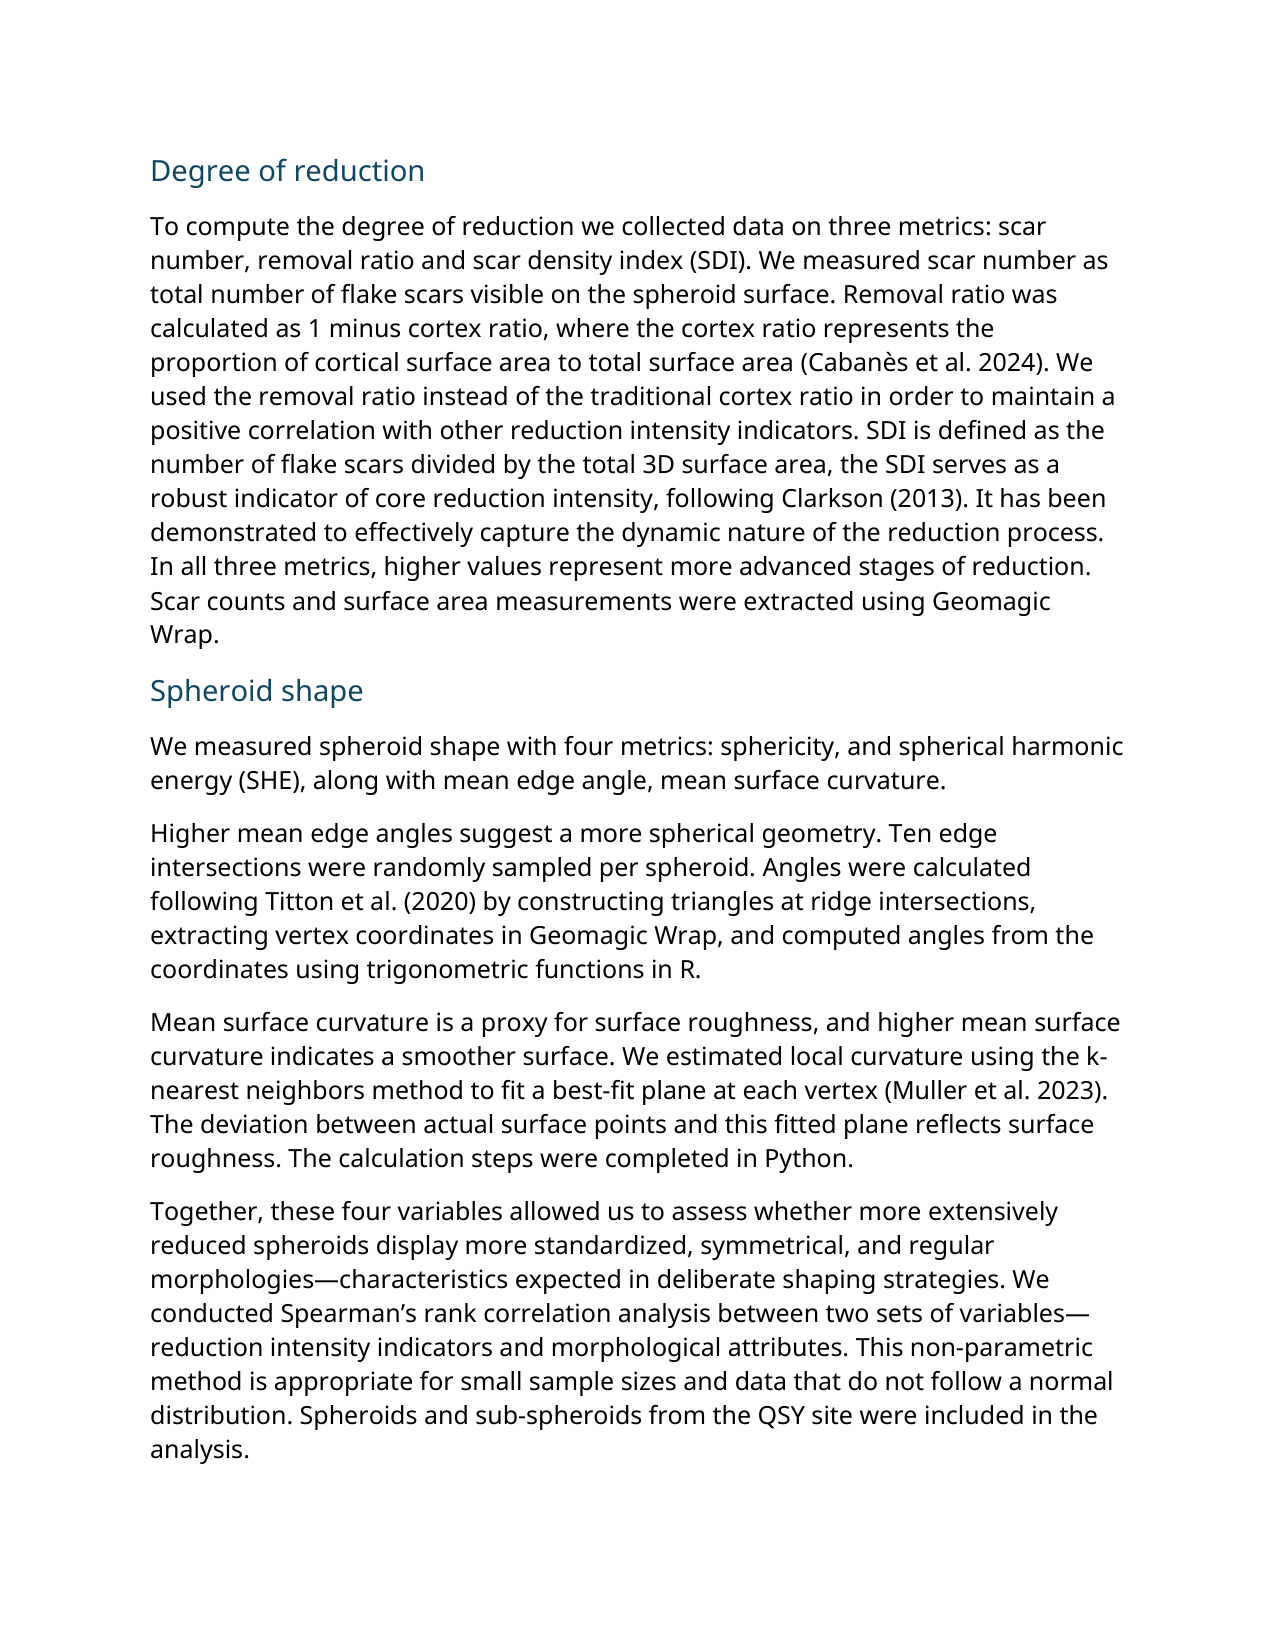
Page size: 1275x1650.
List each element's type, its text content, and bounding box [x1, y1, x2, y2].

text We measured spheroid shape with four metrics: sphericity, and spherical harmonic energy (SHE), along with mean edge angle, mean surface curvature. [150, 728, 1125, 797]
text Mean surface curvature is a proxy for surface roughness, and higher mean surface curvature indicates a smoother surface. We estimated local curvature using the k-nearest neighbors method to fit a best-fit plane at each vertex (Muller et al. 2023). The deviation between actual surface points and this fitted plane reflects surface roughness. The calculation steps were completed in Python. [150, 1004, 1125, 1175]
text To compute the degree of reduction we collected data on three metrics: scar number, removal ratio and scar density index (SDI). We measured scar number as total number of flake scars visible on the spheroid surface. Removal ratio was calculated as 1 minus cortex ratio, where the cortex ratio represents the proportion of cortical surface area to total surface area (Cabanès et al. 2024). We used the removal ratio instead of the traditional cortex ratio in order to maintain a positive correlation with other reduction intensity indicators. SDI is defined as the number of flake scars divided by the total 3D surface area, the SDI serves as a robust indicator of core reduction intensity, following Clarkson (2013). It has been demonstrated to effectively capture the dynamic nature of the reduction process. In all three metrics, higher values represent more advanced stages of reduction. Scar counts and surface area measurements were extracted using Geomagic Wrap. [150, 208, 1125, 651]
subtitle Degree of reduction [150, 150, 1125, 190]
subtitle Spheroid shape [150, 670, 1125, 710]
text Together, these four variables allowed us to assess whether more extensively reduced spheroids display more standardized, symmetrical, and regular morphologies—characteristics expected in deliberate shaping strategies. We conducted Spearman’s rank correlation analysis between two sets of variables—reduction intensity indicators and morphological attributes. This non-parametric method is appropriate for small sample sizes and data that do not follow a normal distribution. Spheroids and sub-spheroids from the QSY site were included in the analysis. [150, 1193, 1125, 1466]
text Higher mean edge angles suggest a more spherical geometry. Ten edge intersections were randomly sampled per spheroid. Angles were calculated following Titton et al. (2020) by constructing triangles at ridge intersections, extracting vertex coordinates in Geomagic Wrap, and computed angles from the coordinates using trigonometric functions in R. [150, 815, 1125, 986]
